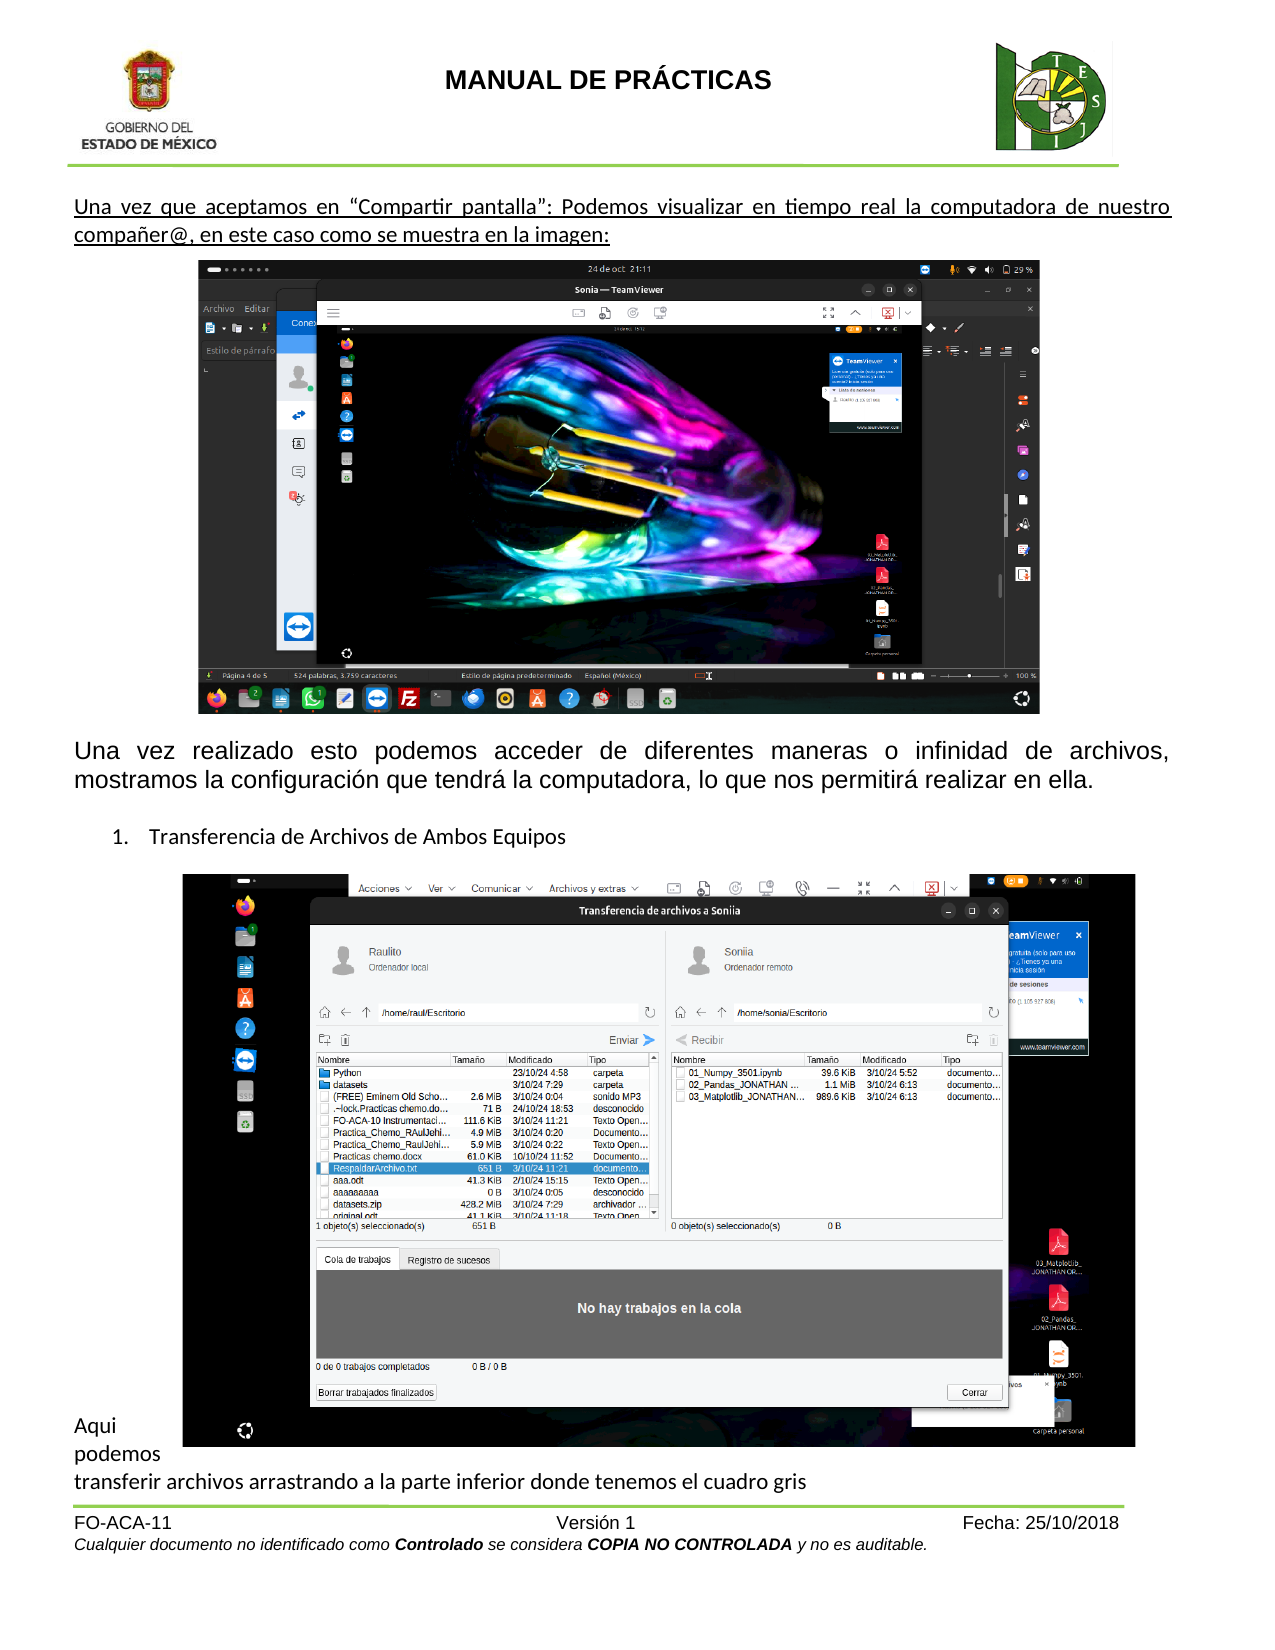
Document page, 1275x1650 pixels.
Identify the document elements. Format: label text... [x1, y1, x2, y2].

text Una vez que aceptamos en “Compartir pantalla”: Podemos visualizar en tiempo real la computadora de nuestro compañer@, en este caso como se muestra en la imagen: [74, 192, 1172, 216]
picture [994, 41, 1113, 157]
text Aqui podemos transferir archivos arrastrando a la parte inferior donde tenemos el cuadro gris [74, 1411, 1172, 1495]
text Una vez realizado esto podemos acceder de diferentes maneras o infinidad de archivos, mostramos la configuración que tendrá la computadora, lo que nos permitirá realizar en ella. [74, 736, 1172, 793]
picture [198, 260, 1040, 714]
picture [73, 40, 219, 158]
list Transferencia de Archivos de Ambos Equipos [111, 822, 1172, 850]
picture [182, 874, 1136, 1447]
text Una vez que aceptamos en “Compartir pantalla”: Podemos visualizar en tiempo real la computadora de nuestro compañer@, en este caso como se muestra en la imagen: [74, 218, 1172, 248]
